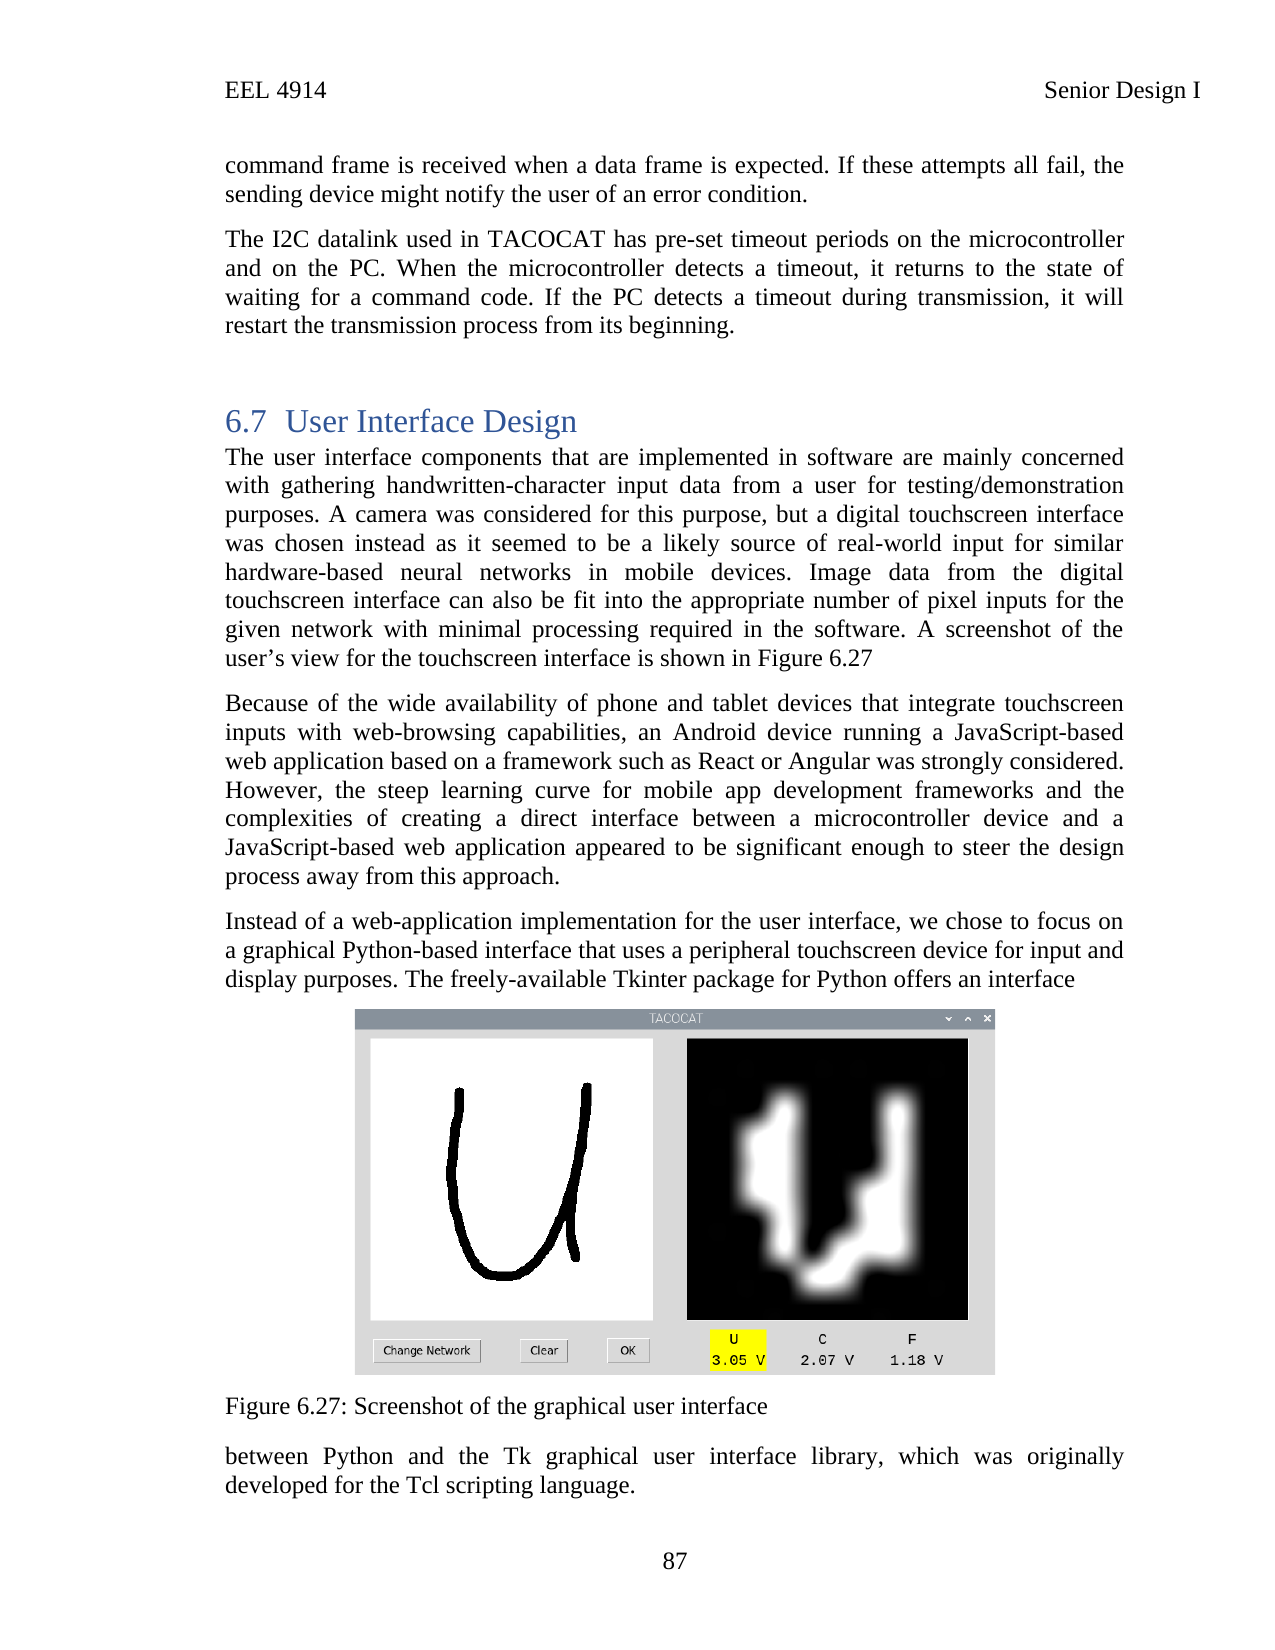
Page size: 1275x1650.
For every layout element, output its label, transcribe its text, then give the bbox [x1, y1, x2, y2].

text The I2C datalink used in TACOCAT has pre-set timeout periods on the microcontroller and on the PC. When the microcontroller detects a timeout, it returns to the state of waiting for a command code. If the PC detects a timeout during transmission, it will restart the transmission process from its beginning. [225, 224, 1125, 339]
text Instead of a web-application implementation for the user interface, we chose to focus on a graphical Python-based interface that uses a peripheral touchscreen device for input and display purposes. The freely-available Tkinter package for Python offers an interface [225, 906, 1125, 993]
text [225, 150, 1125, 207]
text between Python and the Tk graphical user interface library, which was originally developed for the Tcl scripting language. [225, 1441, 1125, 1498]
text Because of the wide availability of phone and tablet devices that integrate touchscreen inputs with web-browsing capabilities, an Android device running a JavaScript-based web application based on a framework such as React or Angular was strongly considered. However, the steep learning curve for mobile app development frameworks and the complexities of creating a direct interface between a microcontroller device and a JavaScript-based web application appeared to be significant enough to steer the design process away from this approach. [225, 688, 1125, 890]
picture [354, 1009, 996, 1375]
subtitle User Interface Design [225, 401, 1125, 439]
